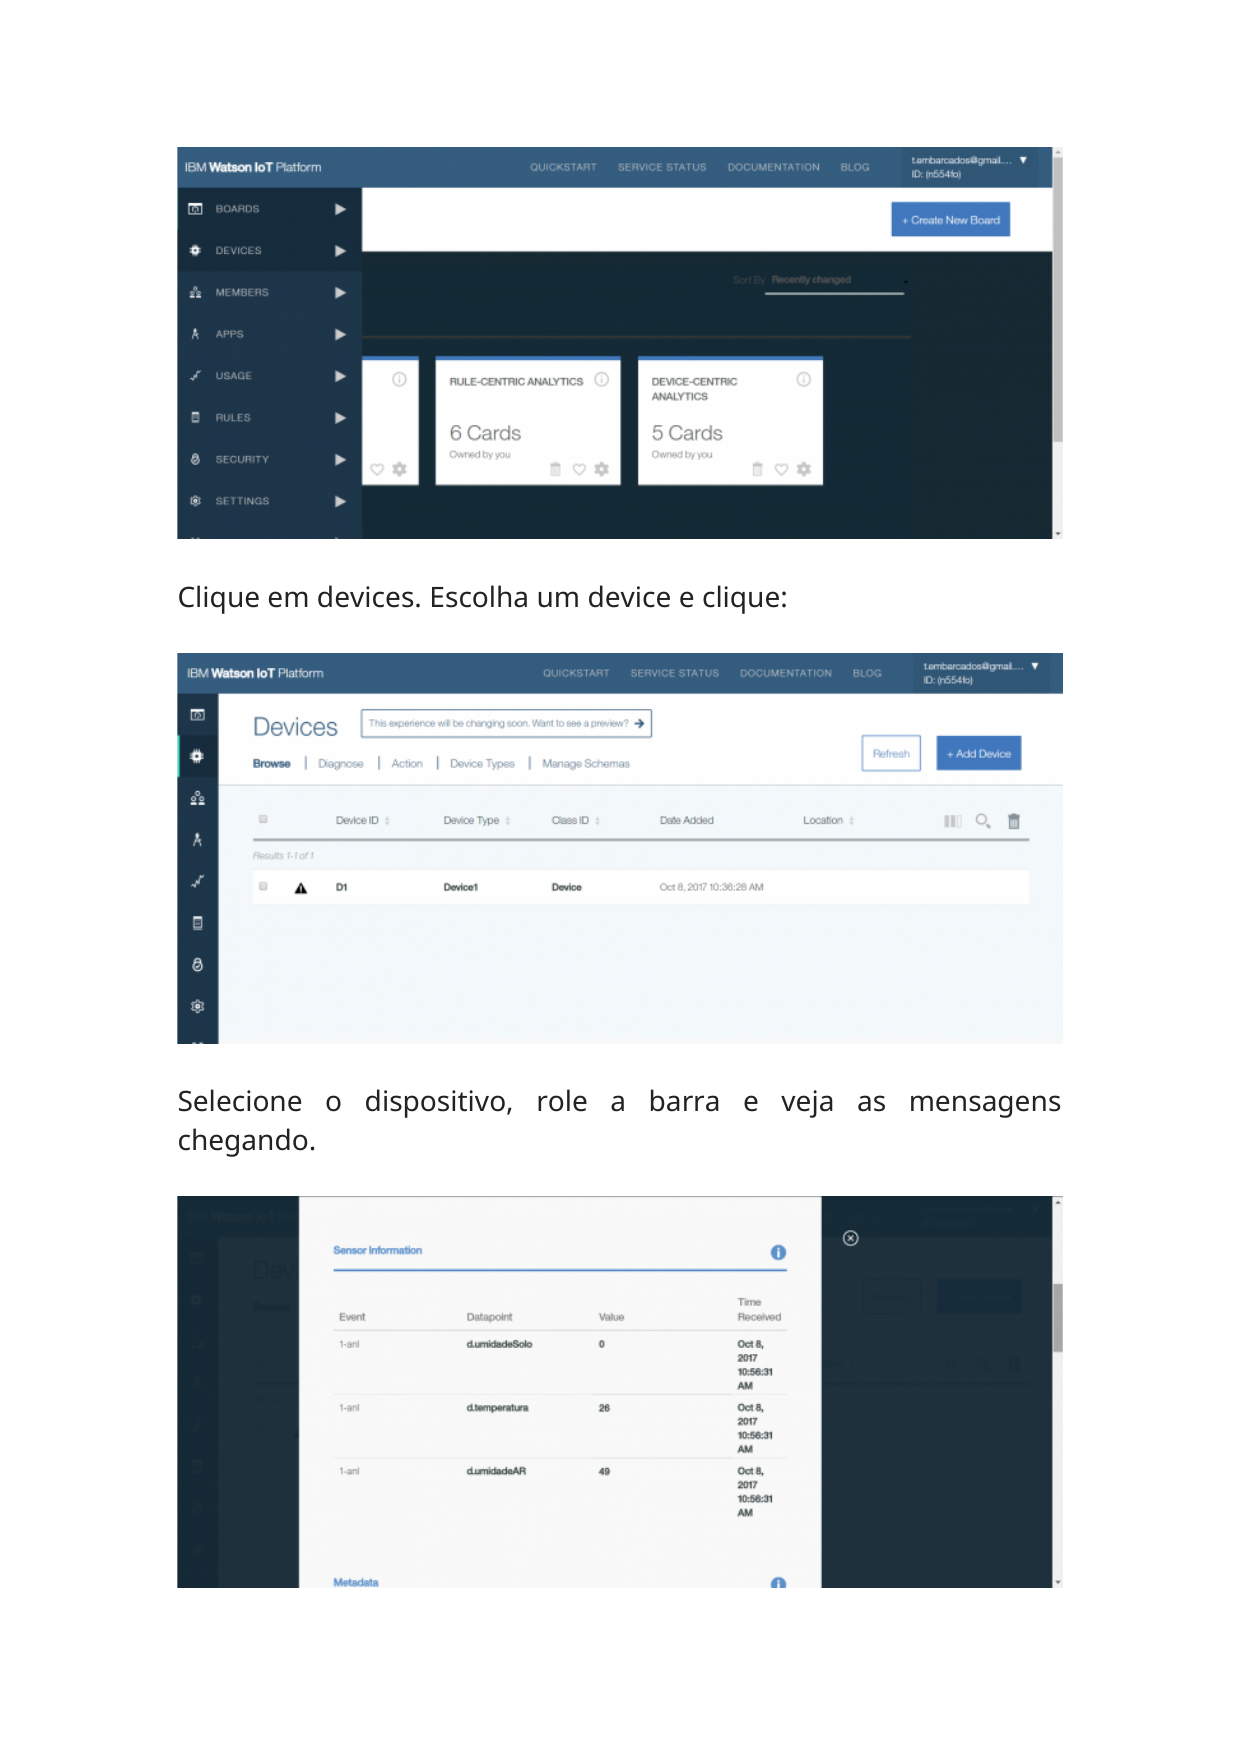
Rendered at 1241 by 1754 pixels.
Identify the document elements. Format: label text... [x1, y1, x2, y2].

text Selecione o dispositivo, role a barra e veja as mensagens chegando. [177, 1082, 1063, 1158]
picture [177, 1196, 1063, 1588]
text Clique em devices. Escolha um device e clique: [177, 577, 1063, 615]
picture [177, 653, 1063, 1044]
picture [177, 147, 1063, 539]
